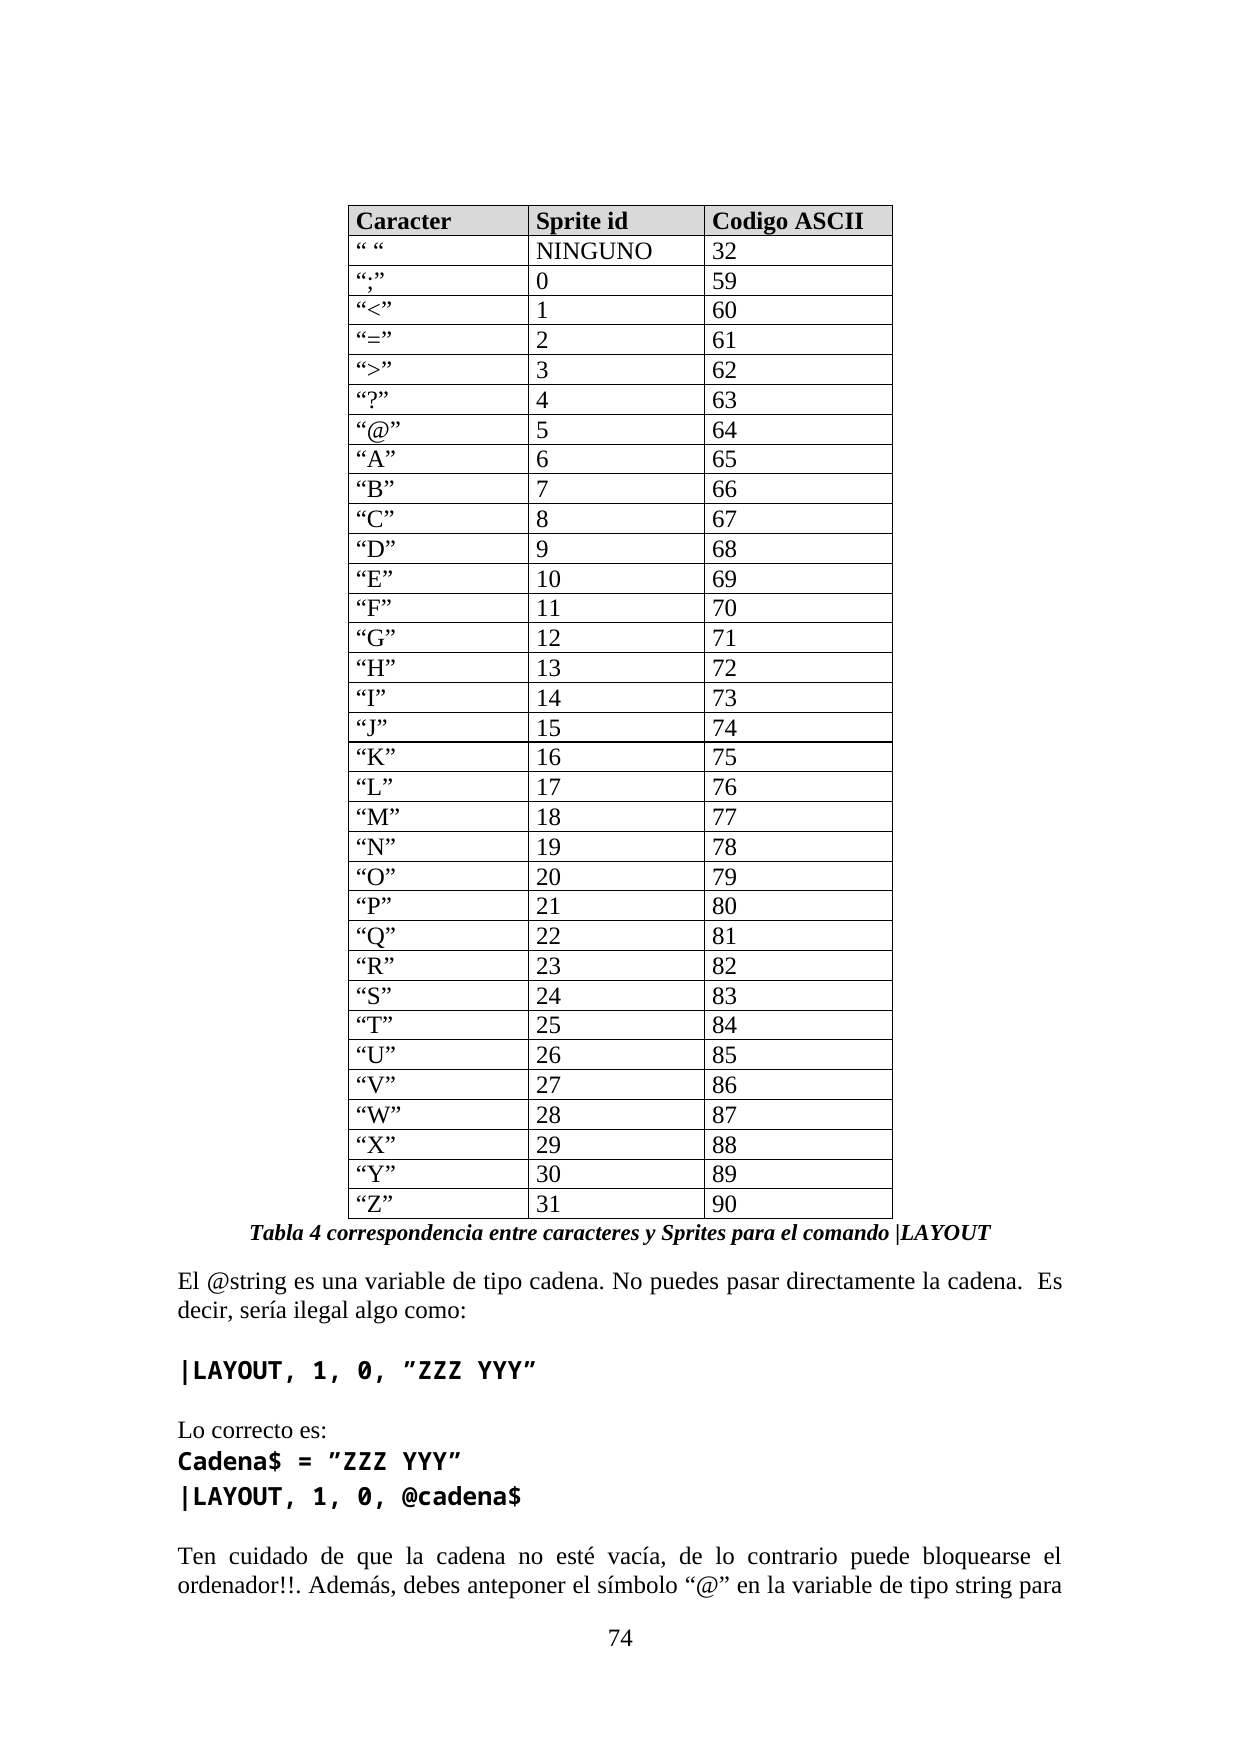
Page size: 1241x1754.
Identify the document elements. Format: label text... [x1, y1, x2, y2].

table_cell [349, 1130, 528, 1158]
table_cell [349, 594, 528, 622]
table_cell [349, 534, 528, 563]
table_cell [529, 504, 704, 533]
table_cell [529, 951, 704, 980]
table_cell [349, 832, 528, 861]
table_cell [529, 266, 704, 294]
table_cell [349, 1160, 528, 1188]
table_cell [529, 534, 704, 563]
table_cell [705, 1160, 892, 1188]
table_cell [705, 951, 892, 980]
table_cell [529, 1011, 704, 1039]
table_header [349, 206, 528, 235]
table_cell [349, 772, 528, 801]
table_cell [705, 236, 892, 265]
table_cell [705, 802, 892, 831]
text |LAYOUT, 1, 0, ”ZZZ YYY” [177, 1352, 1063, 1387]
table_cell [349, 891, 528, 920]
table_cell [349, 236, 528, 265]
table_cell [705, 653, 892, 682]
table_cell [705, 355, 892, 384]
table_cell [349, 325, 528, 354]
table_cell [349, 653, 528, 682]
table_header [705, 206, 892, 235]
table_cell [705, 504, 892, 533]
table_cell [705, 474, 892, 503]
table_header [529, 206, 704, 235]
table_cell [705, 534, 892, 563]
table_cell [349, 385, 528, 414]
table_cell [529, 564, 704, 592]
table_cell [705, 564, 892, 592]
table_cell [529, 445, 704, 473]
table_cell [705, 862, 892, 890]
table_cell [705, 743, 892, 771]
text Lo correcto es: [177, 1415, 1063, 1444]
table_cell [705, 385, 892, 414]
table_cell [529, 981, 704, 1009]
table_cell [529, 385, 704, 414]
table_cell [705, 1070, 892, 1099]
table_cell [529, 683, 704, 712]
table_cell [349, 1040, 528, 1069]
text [177, 1541, 1063, 1598]
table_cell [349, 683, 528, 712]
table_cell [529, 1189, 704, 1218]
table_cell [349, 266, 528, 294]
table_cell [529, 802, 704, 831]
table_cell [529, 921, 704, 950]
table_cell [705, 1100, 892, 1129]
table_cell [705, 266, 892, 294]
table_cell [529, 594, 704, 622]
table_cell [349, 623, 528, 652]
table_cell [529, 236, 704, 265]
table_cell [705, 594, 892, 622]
text El @string es una variable de tipo cadena. No puedes pasar directamente la cadena. Es decir, sería ilegal algo como: [177, 1266, 1063, 1324]
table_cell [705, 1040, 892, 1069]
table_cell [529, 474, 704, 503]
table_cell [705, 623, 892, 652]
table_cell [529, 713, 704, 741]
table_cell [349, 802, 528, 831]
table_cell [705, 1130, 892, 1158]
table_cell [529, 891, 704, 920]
text Cadena$ = ”ZZZ YYY” [177, 1444, 1063, 1478]
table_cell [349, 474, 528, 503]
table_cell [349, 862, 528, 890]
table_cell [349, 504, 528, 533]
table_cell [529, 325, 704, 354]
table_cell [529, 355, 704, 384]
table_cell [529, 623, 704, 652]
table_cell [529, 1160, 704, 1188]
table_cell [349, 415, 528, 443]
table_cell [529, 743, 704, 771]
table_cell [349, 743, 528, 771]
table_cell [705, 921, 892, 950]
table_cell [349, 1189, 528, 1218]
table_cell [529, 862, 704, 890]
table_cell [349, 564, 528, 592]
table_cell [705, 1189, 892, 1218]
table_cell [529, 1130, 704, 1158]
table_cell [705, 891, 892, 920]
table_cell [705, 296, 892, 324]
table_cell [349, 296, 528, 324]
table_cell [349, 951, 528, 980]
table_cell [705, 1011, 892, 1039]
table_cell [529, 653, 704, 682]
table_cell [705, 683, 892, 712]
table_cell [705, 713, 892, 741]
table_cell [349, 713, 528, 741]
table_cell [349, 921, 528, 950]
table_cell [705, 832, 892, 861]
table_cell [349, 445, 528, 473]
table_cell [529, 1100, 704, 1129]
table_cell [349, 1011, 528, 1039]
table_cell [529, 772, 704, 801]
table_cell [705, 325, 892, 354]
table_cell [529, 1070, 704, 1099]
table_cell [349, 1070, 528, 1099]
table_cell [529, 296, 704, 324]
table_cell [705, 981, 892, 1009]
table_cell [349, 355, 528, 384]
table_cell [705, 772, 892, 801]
text Tabla 4 correspondencia entre caracteres y Sprites para el comando |LAYOUT [177, 1219, 1063, 1245]
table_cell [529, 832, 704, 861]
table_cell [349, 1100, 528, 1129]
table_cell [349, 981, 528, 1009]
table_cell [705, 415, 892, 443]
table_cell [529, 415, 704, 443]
text |LAYOUT, 1, 0, @cadena$ [177, 1478, 1063, 1512]
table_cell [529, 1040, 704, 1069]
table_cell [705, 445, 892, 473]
